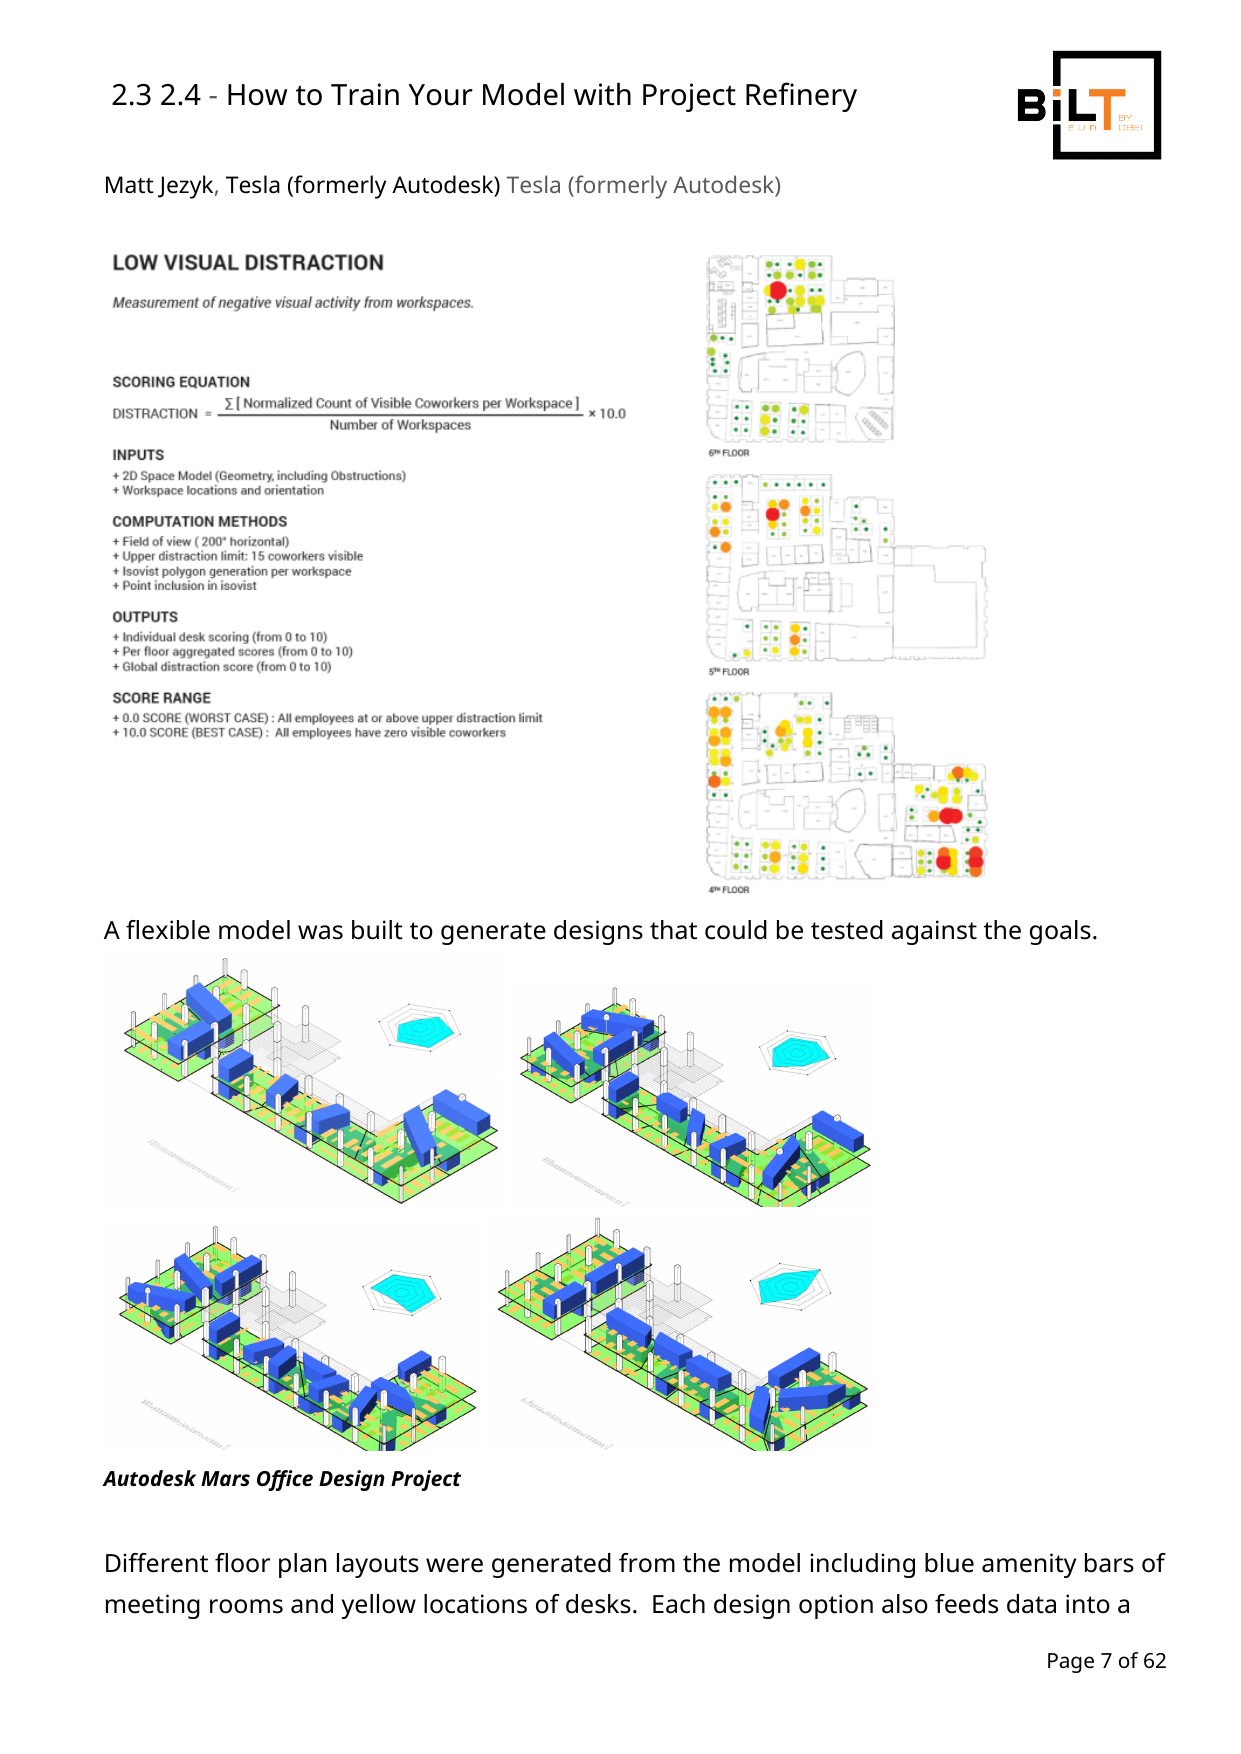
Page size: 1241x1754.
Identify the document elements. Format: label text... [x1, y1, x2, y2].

picture [490, 1213, 876, 1451]
picture [1009, 43, 1167, 163]
picture [103, 953, 502, 1207]
subtitle Autodesk Mars Office Design Project [103, 1464, 1167, 1493]
picture [103, 246, 1006, 906]
text A flexible model was built to generate designs that could be tested against the goals. [103, 912, 1167, 946]
picture [508, 982, 872, 1207]
picture [103, 1222, 484, 1451]
